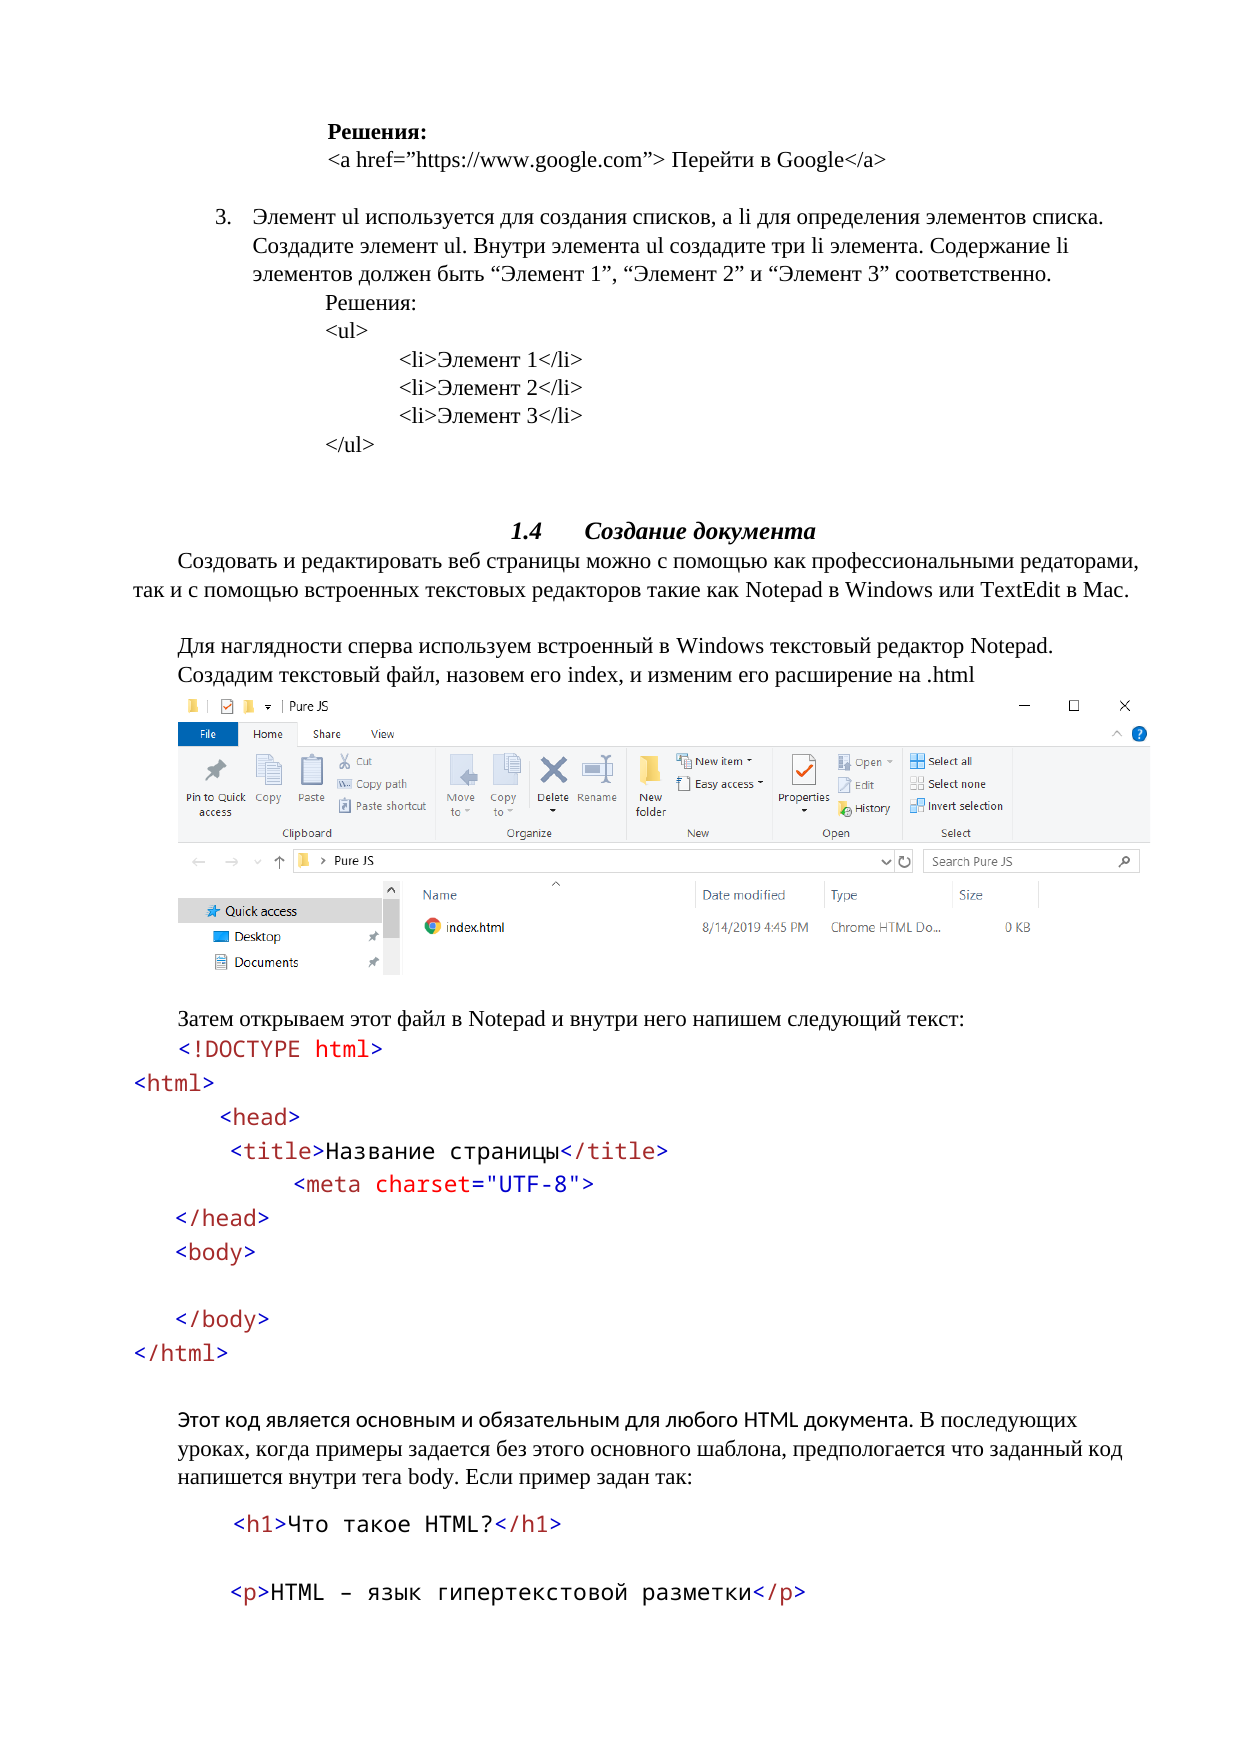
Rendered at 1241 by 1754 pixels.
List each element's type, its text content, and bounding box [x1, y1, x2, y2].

list Затем открываем этот файл в Notepad и внутри него напишем следующий текст: [133, 1005, 1152, 1031]
list Для наглядности сперва используем встроенный в Windows текстовый редактор Notepad. [133, 633, 1152, 659]
list Создовать и редактировать веб страницы можно с помощью как профессиональными редаторами, так и с помощью встроенных текстовых редакторов такие как Notepad в Windows или TextEdit в Mac. [133, 547, 1152, 602]
list Этот код является основным и обязательным для любого HTML документа. В последующих уроках, когда примеры задается без этого основного шаблона, предпологается что заданный код напишется внутри тега body. Если пример задан так: [177, 1405, 1152, 1489]
picture [177, 689, 1151, 975]
list <head> <title>Название страницы</title> [133, 1101, 1152, 1166]
list Создадим текстовый файл, назовем его index, и изменим его расширение на .html [133, 661, 1152, 687]
text <h1>Что такое HTML?</h1> <p>HTML – язык гипертекстовой разметки</p> [133, 1508, 1152, 1607]
list <meta charset="UTF-8"> </head> <body> </body> </html> [133, 1168, 1152, 1368]
list </ul> [325, 431, 1152, 457]
list <li>Элемент 2</li> [325, 374, 1152, 400]
list Создание документа [133, 516, 1152, 545]
list <a href=”https://www.google.com”> Перейти в Google</a> [327, 147, 1152, 173]
list <li>Элемент 1</li> [325, 346, 1152, 372]
list <!DOCTYPE html> <html> [133, 1033, 1152, 1098]
list <ul> [325, 317, 1152, 343]
list Решения: [325, 289, 1152, 315]
list Решения: [327, 118, 1152, 144]
list <li>Элемент 3</li> [325, 402, 1152, 429]
list Элемент ul используется для создания списков, а li для определения элементов списка. Создадите элемент ul. Внутри элемента ul создадите три li элемента. Содержание li элементов должен быть “Элемент 1”, “Элемент 2” и “Элемент 3” соответственно. [215, 203, 1152, 287]
